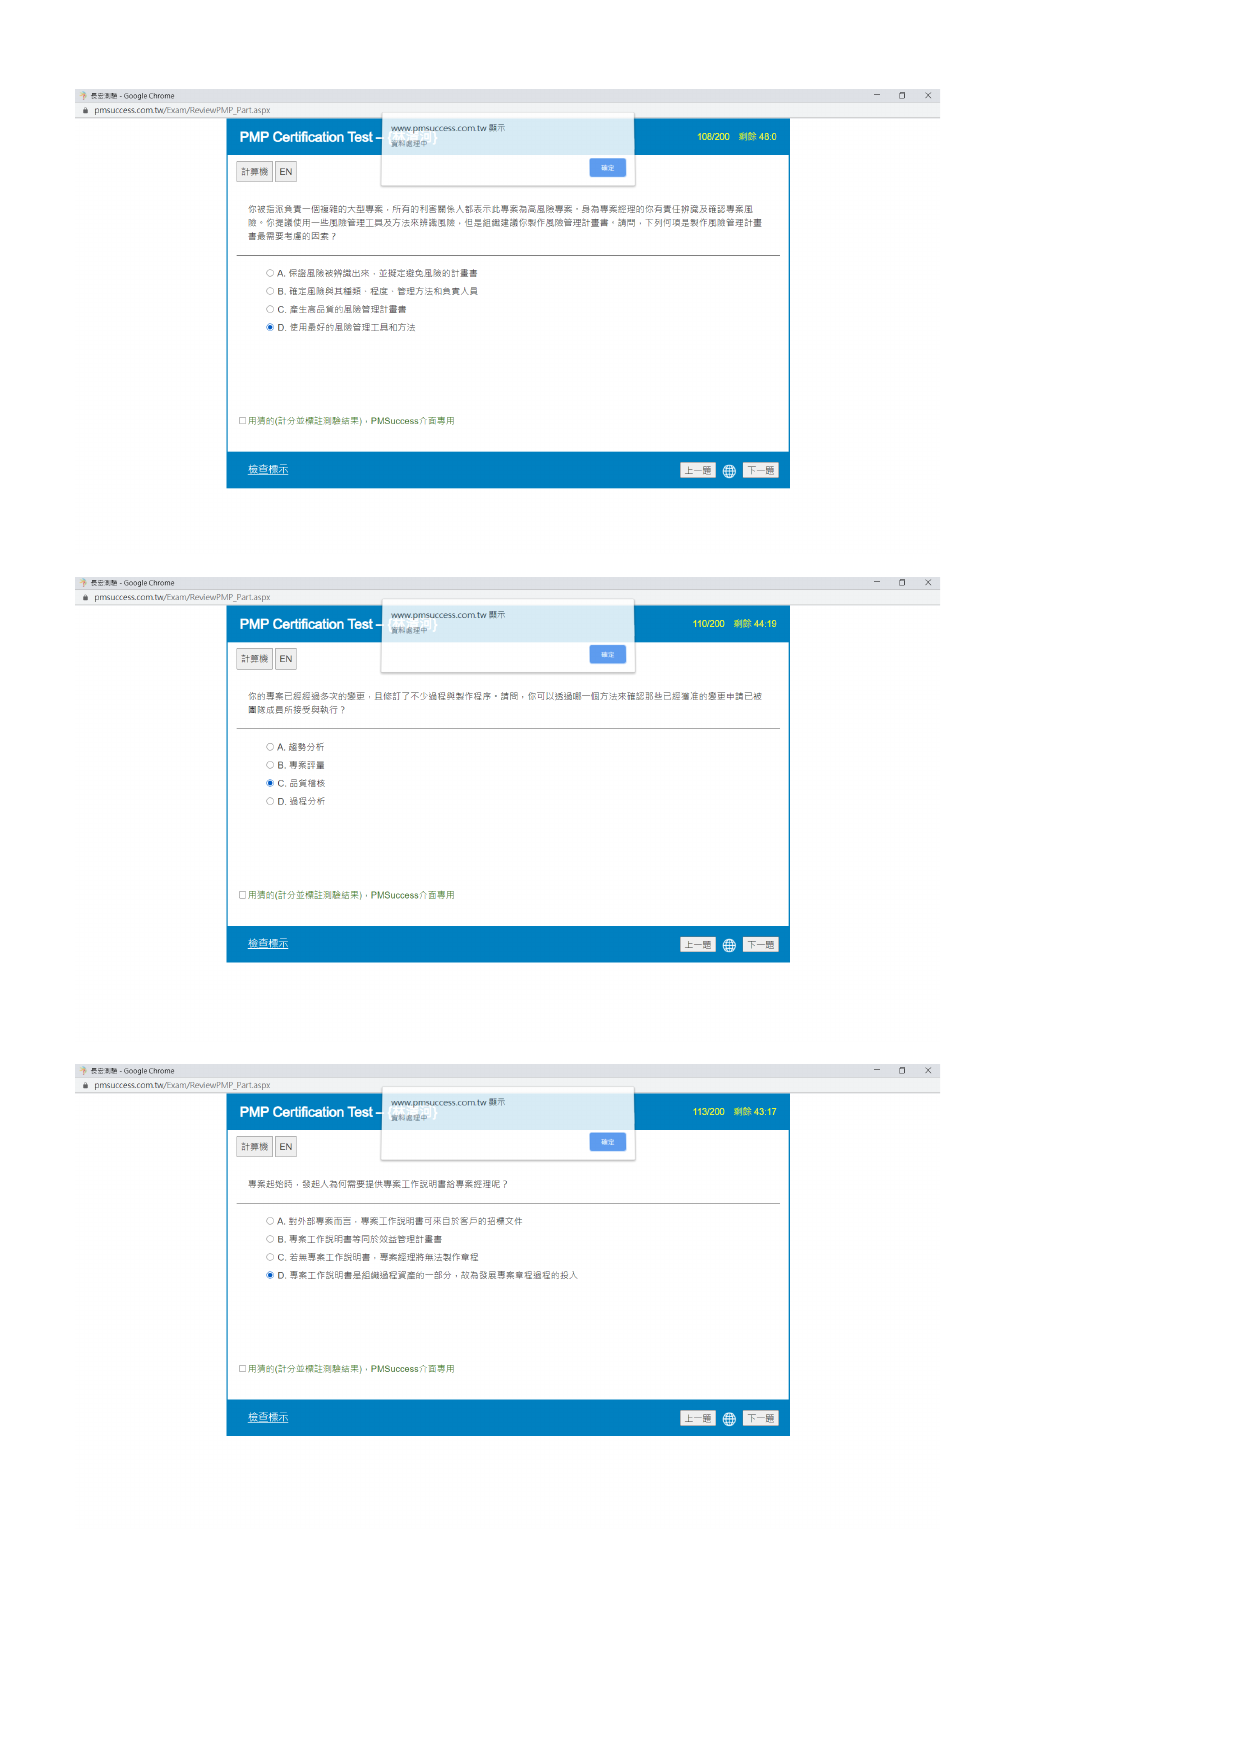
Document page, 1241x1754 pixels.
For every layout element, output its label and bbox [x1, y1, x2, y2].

picture [75, 577, 941, 1042]
picture [75, 1064, 941, 1529]
picture [75, 89, 941, 554]
